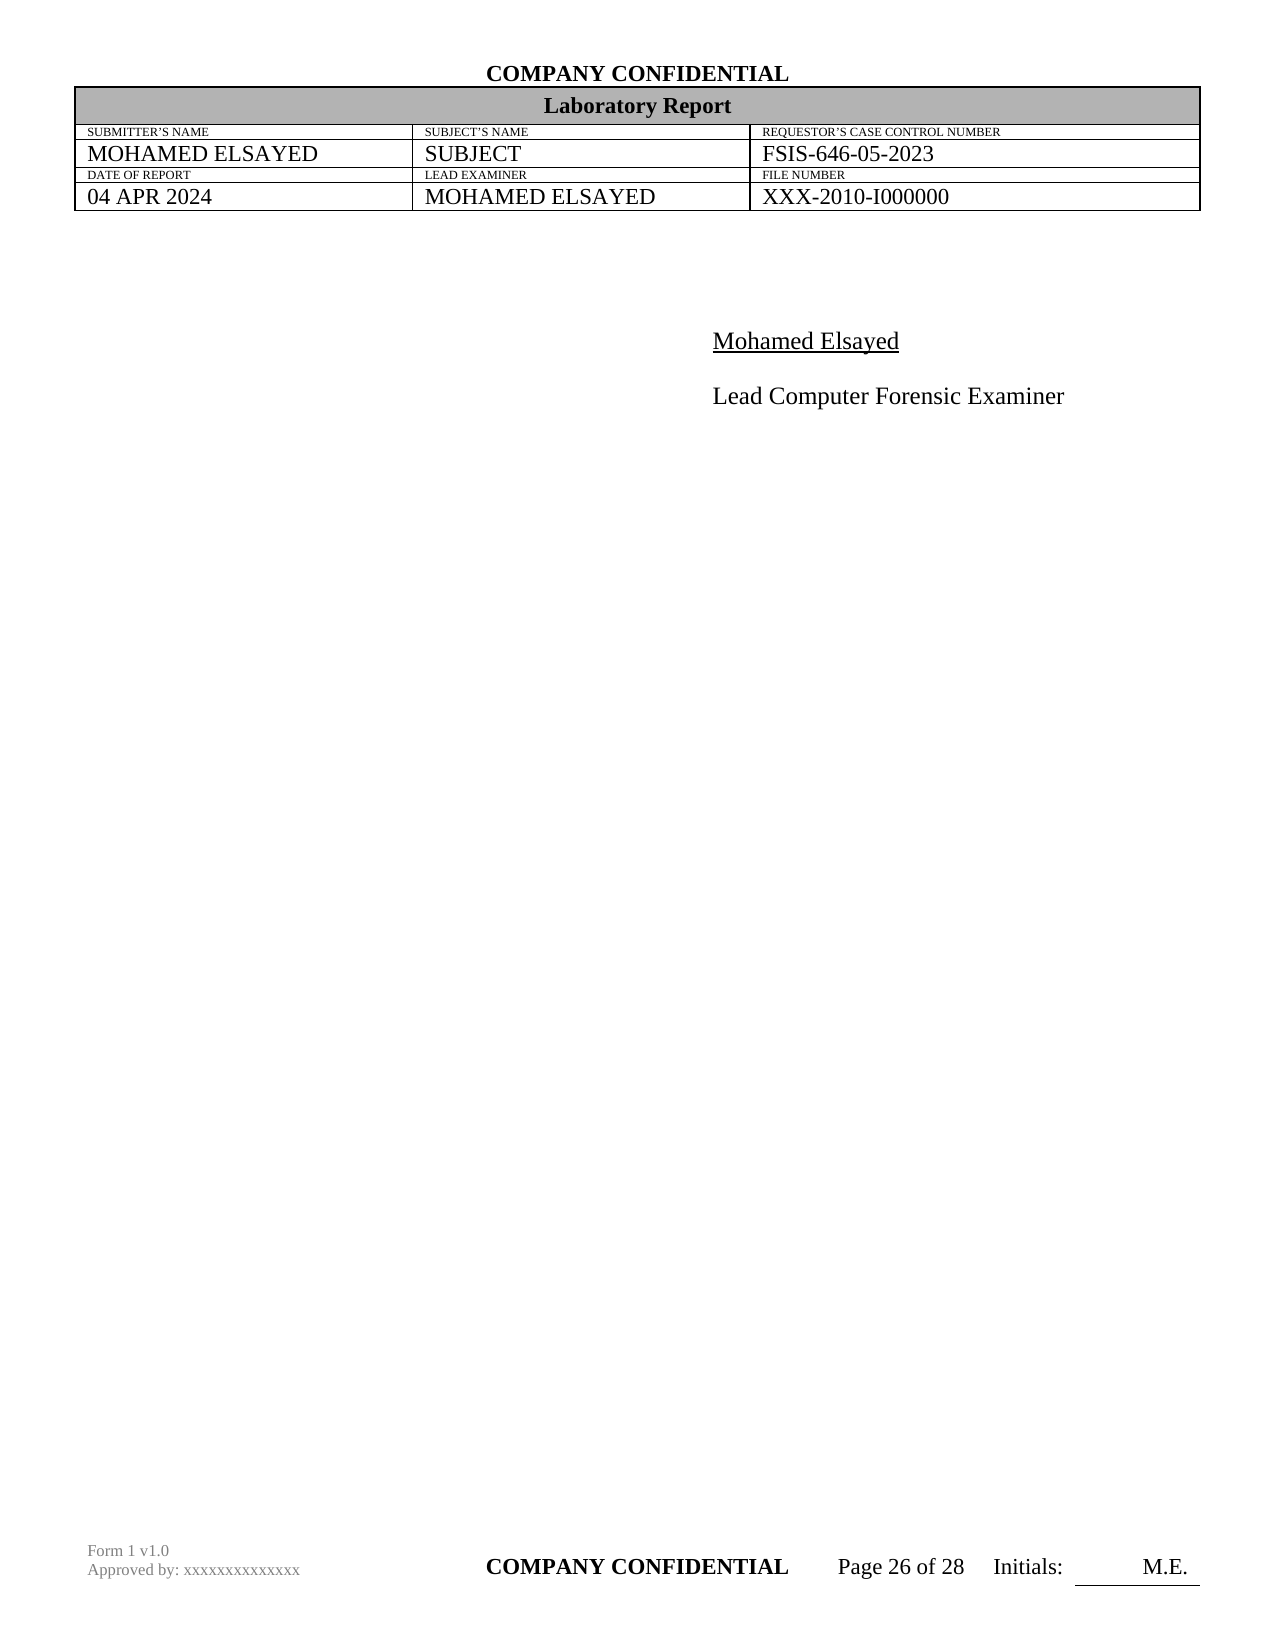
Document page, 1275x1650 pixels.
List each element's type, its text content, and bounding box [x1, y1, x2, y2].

text Lead Computer Forensic Examiner [112, 381, 1162, 410]
text Mohamed Elsayed [112, 326, 1162, 355]
